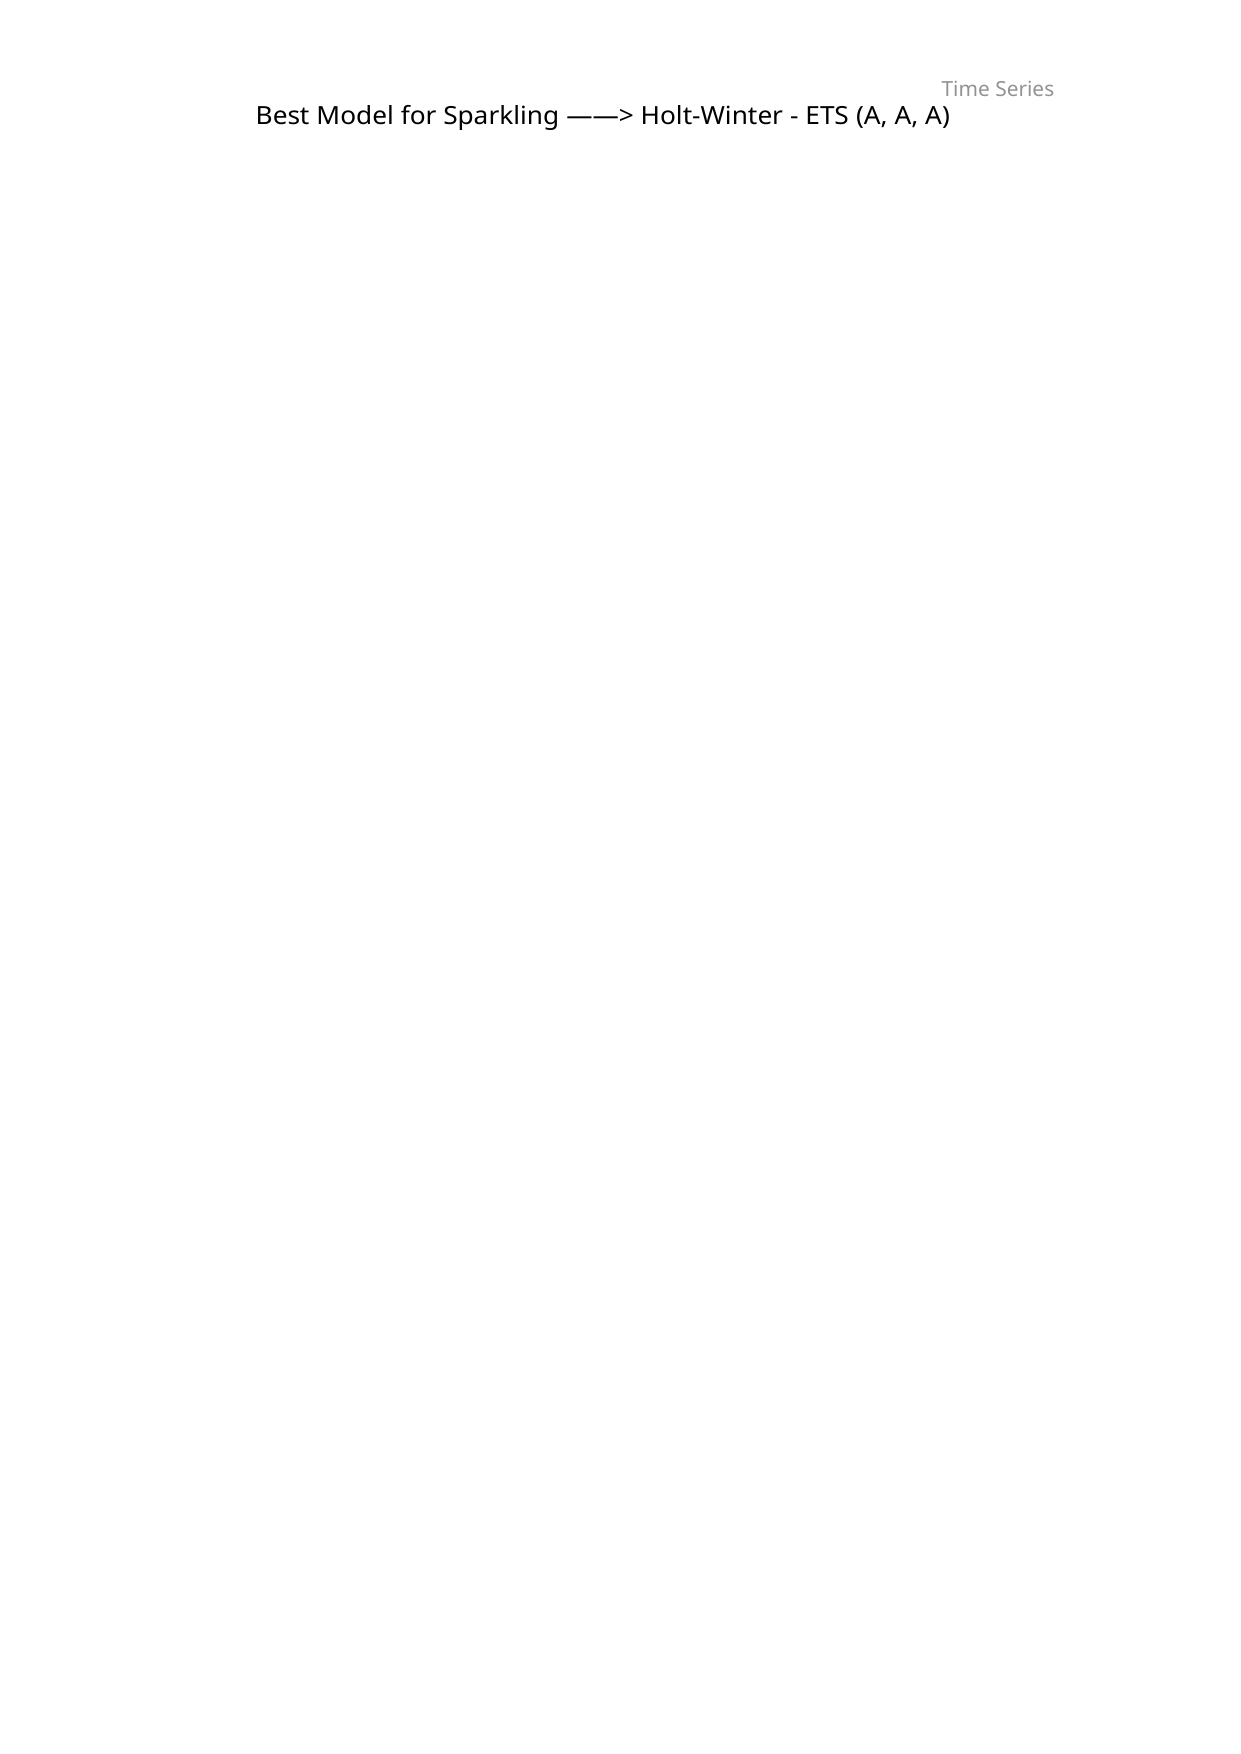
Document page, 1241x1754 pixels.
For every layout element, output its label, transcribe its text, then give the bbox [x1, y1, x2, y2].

text Best Model for Sparkling ——> Holt-Winter - ETS (A, A, A) [114, 98, 1090, 132]
